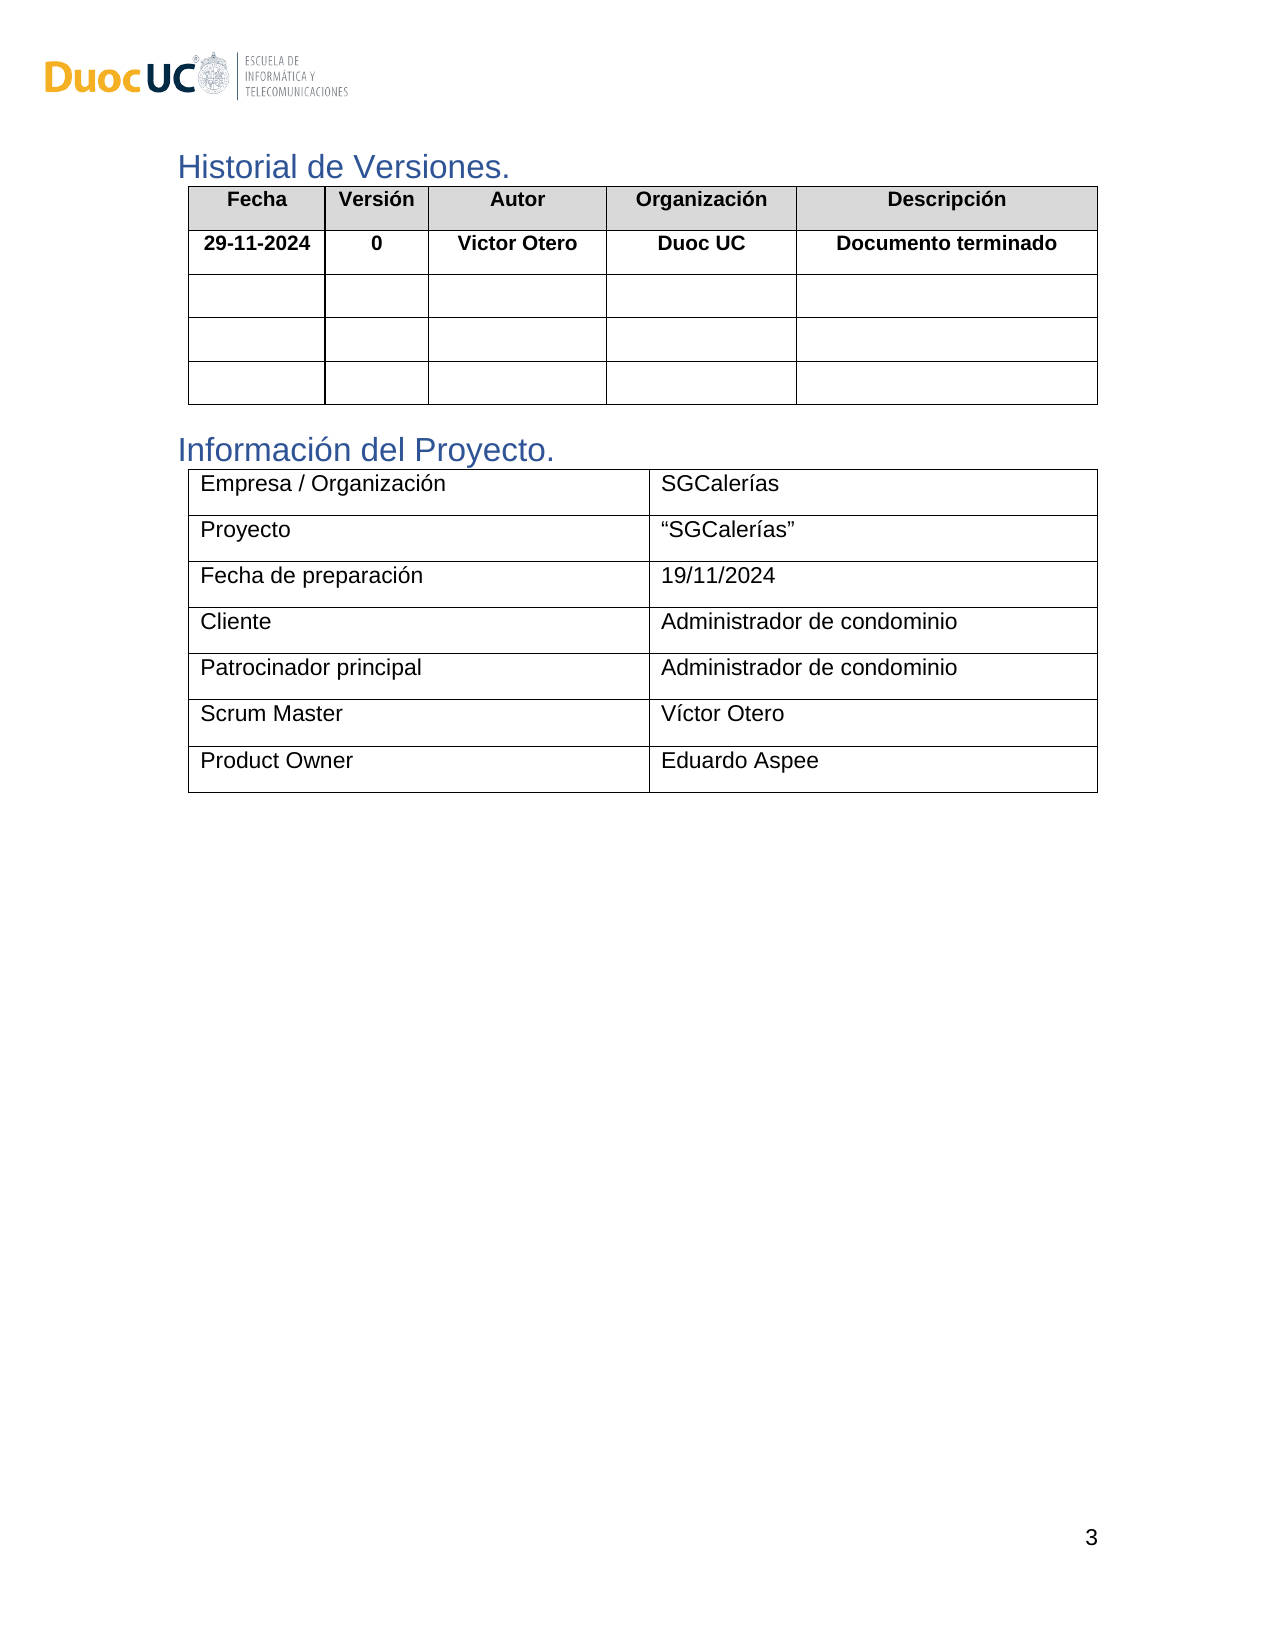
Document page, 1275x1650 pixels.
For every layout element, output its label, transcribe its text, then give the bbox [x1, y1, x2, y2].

table_cell Administrador de condominio [650, 654, 1097, 699]
text Información del Proyecto. [177, 430, 1098, 469]
table_header Versión [326, 187, 428, 230]
table_header Empresa / Organización [189, 470, 649, 515]
table_cell Administrador de condominio [650, 608, 1097, 653]
picture [45, 38, 350, 111]
table_cell Proyecto [189, 516, 649, 561]
table_header Autor [429, 187, 606, 230]
table_cell Scrum Master [189, 700, 649, 746]
table_cell 29-11-2024 [189, 231, 324, 273]
table_header Fecha [189, 187, 324, 230]
table_cell 0 [326, 231, 428, 273]
table_cell [326, 318, 428, 361]
table_cell Victor Otero [429, 231, 606, 273]
table_header SGCalerías [650, 470, 1097, 515]
table_cell [189, 275, 324, 317]
table_cell [429, 362, 606, 404]
table_cell [797, 362, 1097, 404]
table_cell [607, 362, 796, 404]
table_cell [429, 275, 606, 317]
table_cell Product Owner [189, 747, 649, 792]
table_cell [326, 362, 428, 404]
table_cell Duoc UC [607, 231, 796, 273]
table_cell Patrocinador principal [189, 654, 649, 699]
table_cell [189, 318, 324, 361]
table_cell Cliente [189, 608, 649, 653]
text Historial de Versiones. [177, 148, 1098, 186]
table_cell [326, 275, 428, 317]
table_cell [797, 275, 1097, 317]
table_cell [429, 318, 606, 361]
table_cell [189, 362, 324, 404]
table_cell [797, 318, 1097, 361]
table_cell “SGCalerías” [650, 516, 1097, 561]
table_cell [607, 275, 796, 317]
table_cell Fecha de preparación [189, 562, 649, 607]
table_cell Eduardo Aspee [650, 747, 1097, 792]
table_header Descripción [797, 187, 1097, 230]
table_cell Documento terminado [797, 231, 1097, 273]
table_cell [607, 318, 796, 361]
table_cell 19/11/2024 [650, 562, 1097, 607]
table_header Organización [607, 187, 796, 230]
table_cell Víctor Otero [650, 700, 1097, 746]
